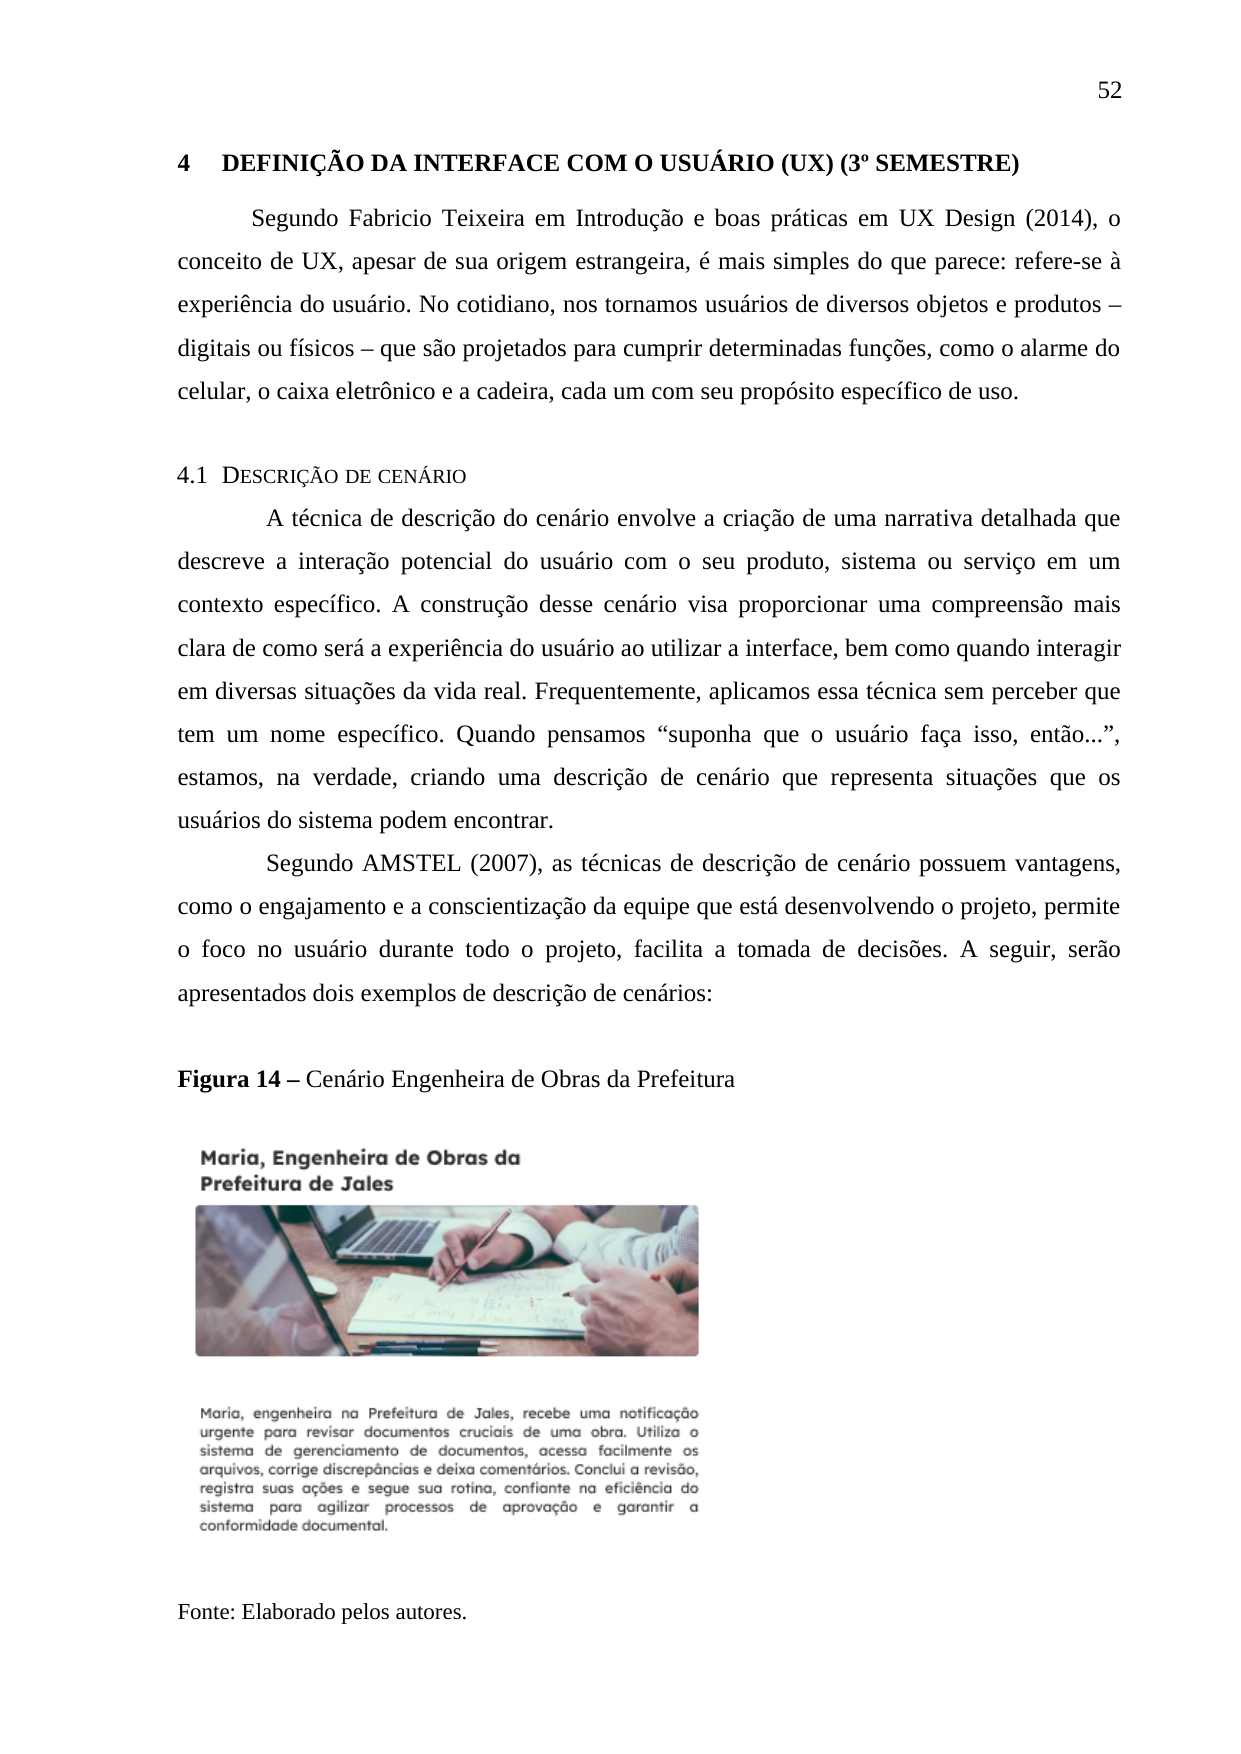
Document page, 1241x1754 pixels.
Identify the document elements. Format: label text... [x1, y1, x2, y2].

subtitle Descrição de cenário [177, 460, 1122, 489]
text Segundo AMSTEL (2007), as técnicas de descrição de cenário possuem vantagens, como o engajamento e a conscientização da equipe que está desenvolvendo o projeto, permite o foco no usuário durante todo o projeto, facilita a tomada de decisões. A seguir, serão apresentados dois exemplos de descrição de cenários: [177, 848, 1122, 1006]
text Figura 14 – Cenário Engenheira de Obras da Prefeitura [177, 1064, 1122, 1093]
text Segundo Fabricio Teixeira em Introdução e boas práticas em UX Design (2014), o conceito de UX, apesar de sua origem estrangeira, é mais simples do que parece: refere-se à experiência do usuário. No cotidiano, nos tornamos usuários de diversos objetos e produtos – digitais ou físicos – que são projetados para cumprir determinadas funções, como o alarme do celular, o caixa eletrônico e a cadeira, cada um com seu propósito específico de uso. [177, 203, 1122, 404]
picture [177, 1107, 719, 1584]
subtitle DEFINIÇÃO DA INTERFACE COM O USUÁRIO (UX) (3º semestre) [177, 148, 1122, 176]
text Fonte: Elaborado pelos autores. [177, 1598, 1122, 1624]
text A técnica de descrição do cenário envolve a criação de uma narrativa detalhada que descreve a interação potencial do usuário com o seu produto, sistema ou serviço em um contexto específico. A construção desse cenário visa proporcionar uma compreensão mais clara de como será a experiência do usuário ao utilizar a interface, bem como quando interagir em diversas situações da vida real. Frequentemente, aplicamos essa técnica sem perceber que tem um nome específico. Quando pensamos “suponha que o usuário faça isso, então...”, estamos, na verdade, criando uma descrição de cenário que representa situações que os usuários do sistema podem encontrar. [177, 503, 1122, 834]
